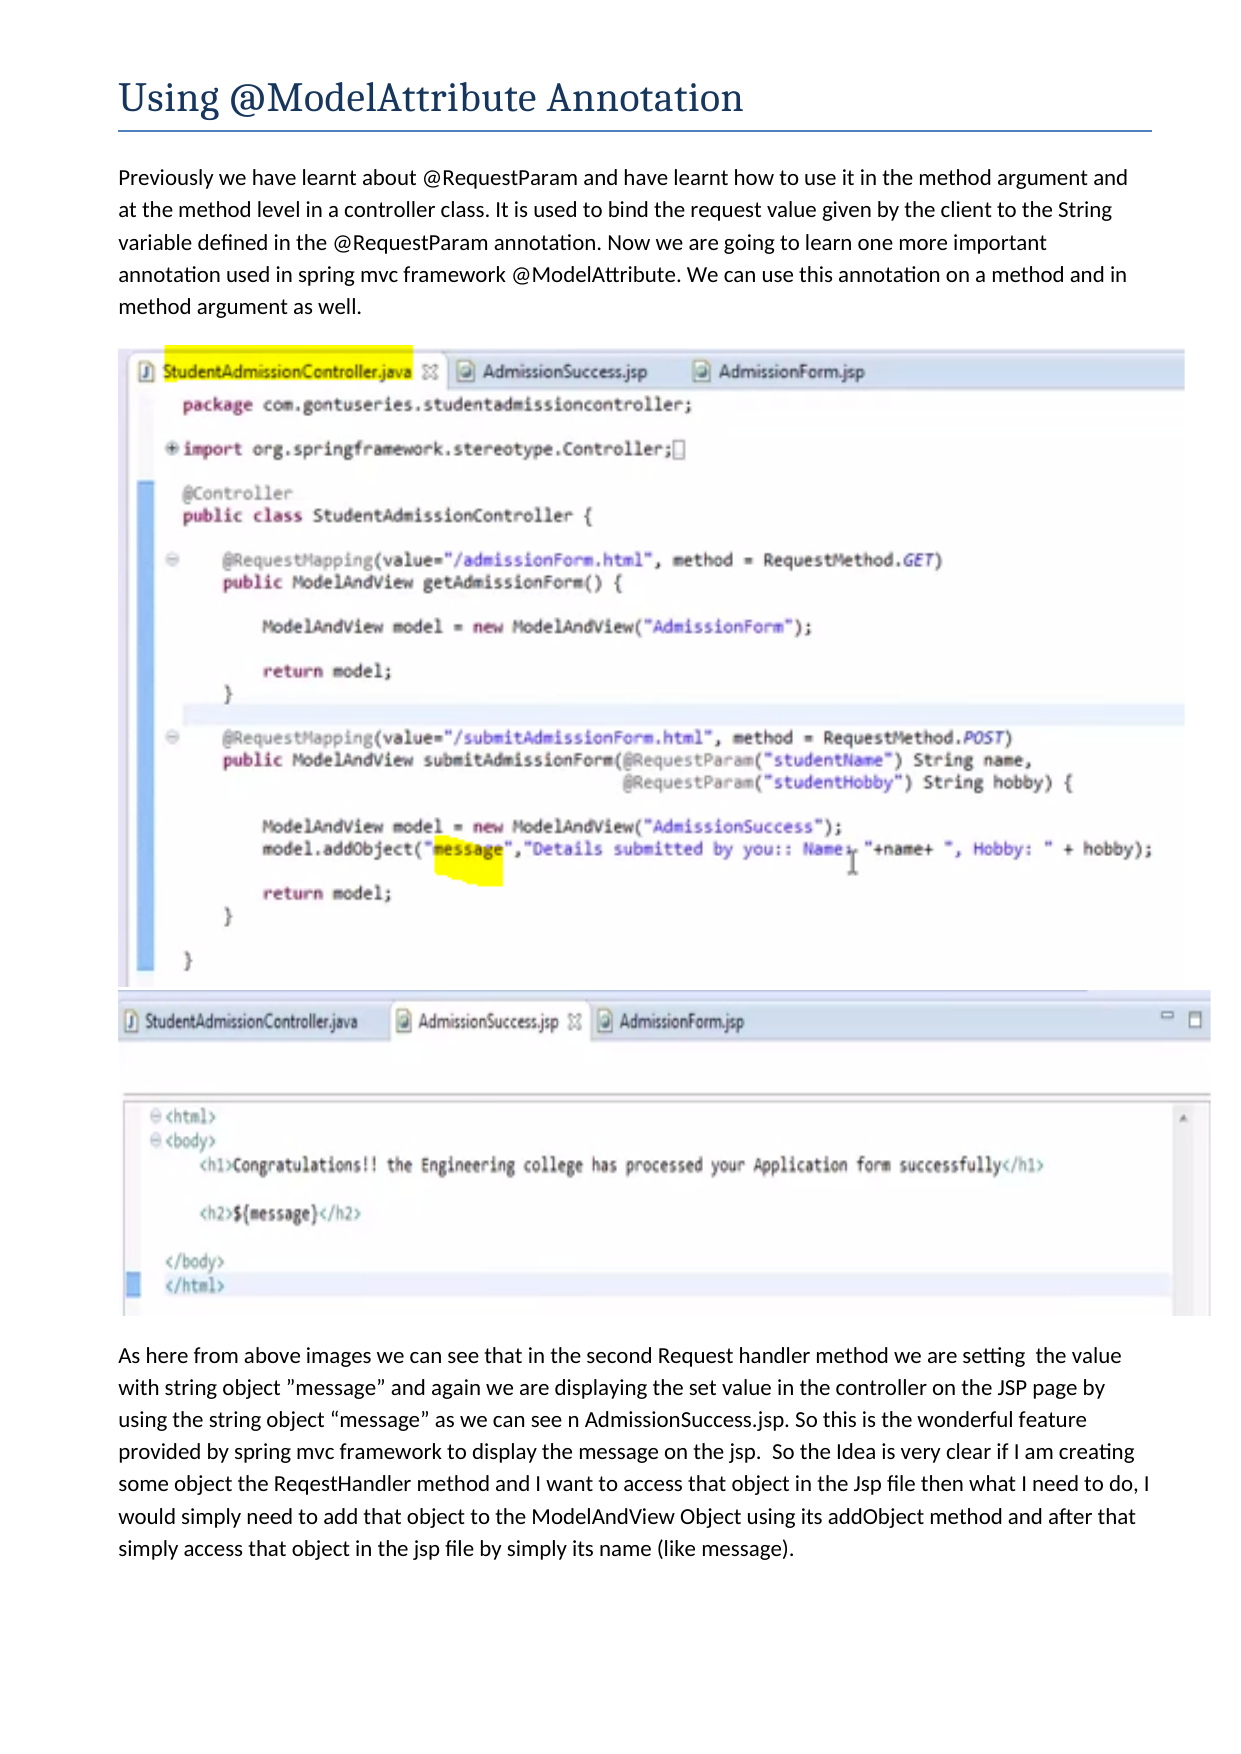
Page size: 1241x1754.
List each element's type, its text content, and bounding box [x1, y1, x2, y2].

text Previously we have learnt about @RequestParam and have learnt how to use it in the method argument and at the method level in a controller class. It is used to bind the request value given by the client to the String variable defined in the @RequestParam annotation. Now we are going to learn one more important annotation used in spring mvc framework @ModelAttribute. We can use this annotation on a method and in method argument as well. [118, 163, 1152, 320]
picture [118, 345, 1185, 987]
text As here from above images we can see that in the second Request handler method we are setting the value with string object ”message” and again we are displaying the set value in the controller on the JSP page by using the string object “message” as we can see n AdmissionSuccess.jsp. So this is the wonderful feature provided by spring mvc framework to display the message on the jsp. So the Idea is very clear if I am creating some object the ReqestHandler method and I want to access that object in the Jsp file then what I need to do, I would simply need to add that object to the ModelAndView Object using its addObject method and after that simply access that object in the jsp file by simply its name (like message). [118, 1341, 1152, 1562]
picture [118, 990, 1211, 1316]
title Using @ModelAttribute Annotation [118, 74, 1152, 130]
